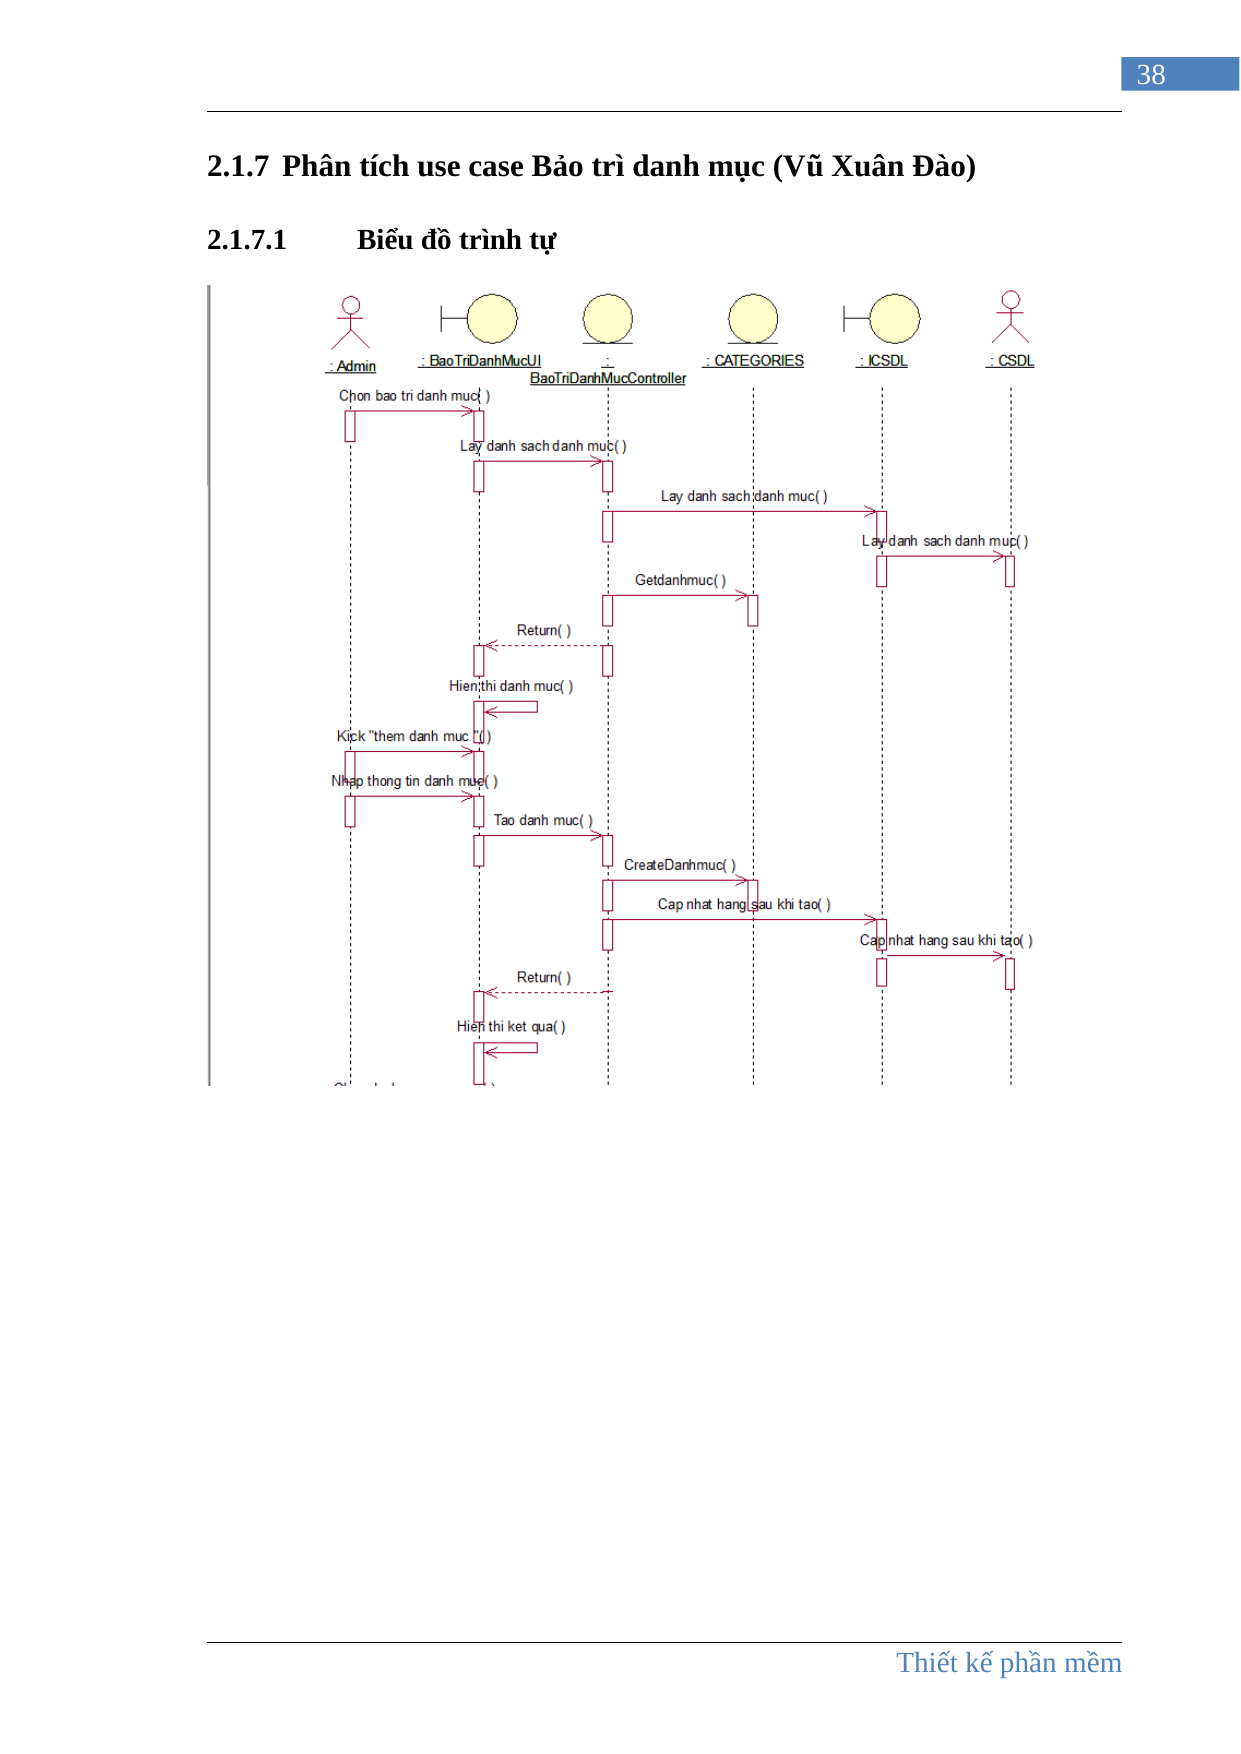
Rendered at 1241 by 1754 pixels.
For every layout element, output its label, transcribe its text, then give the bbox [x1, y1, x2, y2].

subtitle Phân tích use case Bảo trì danh mục (Vũ Xuân Đào) [207, 148, 1122, 184]
subtitle Biểu đồ trình tự [207, 222, 1122, 256]
picture [206, 285, 1123, 1086]
